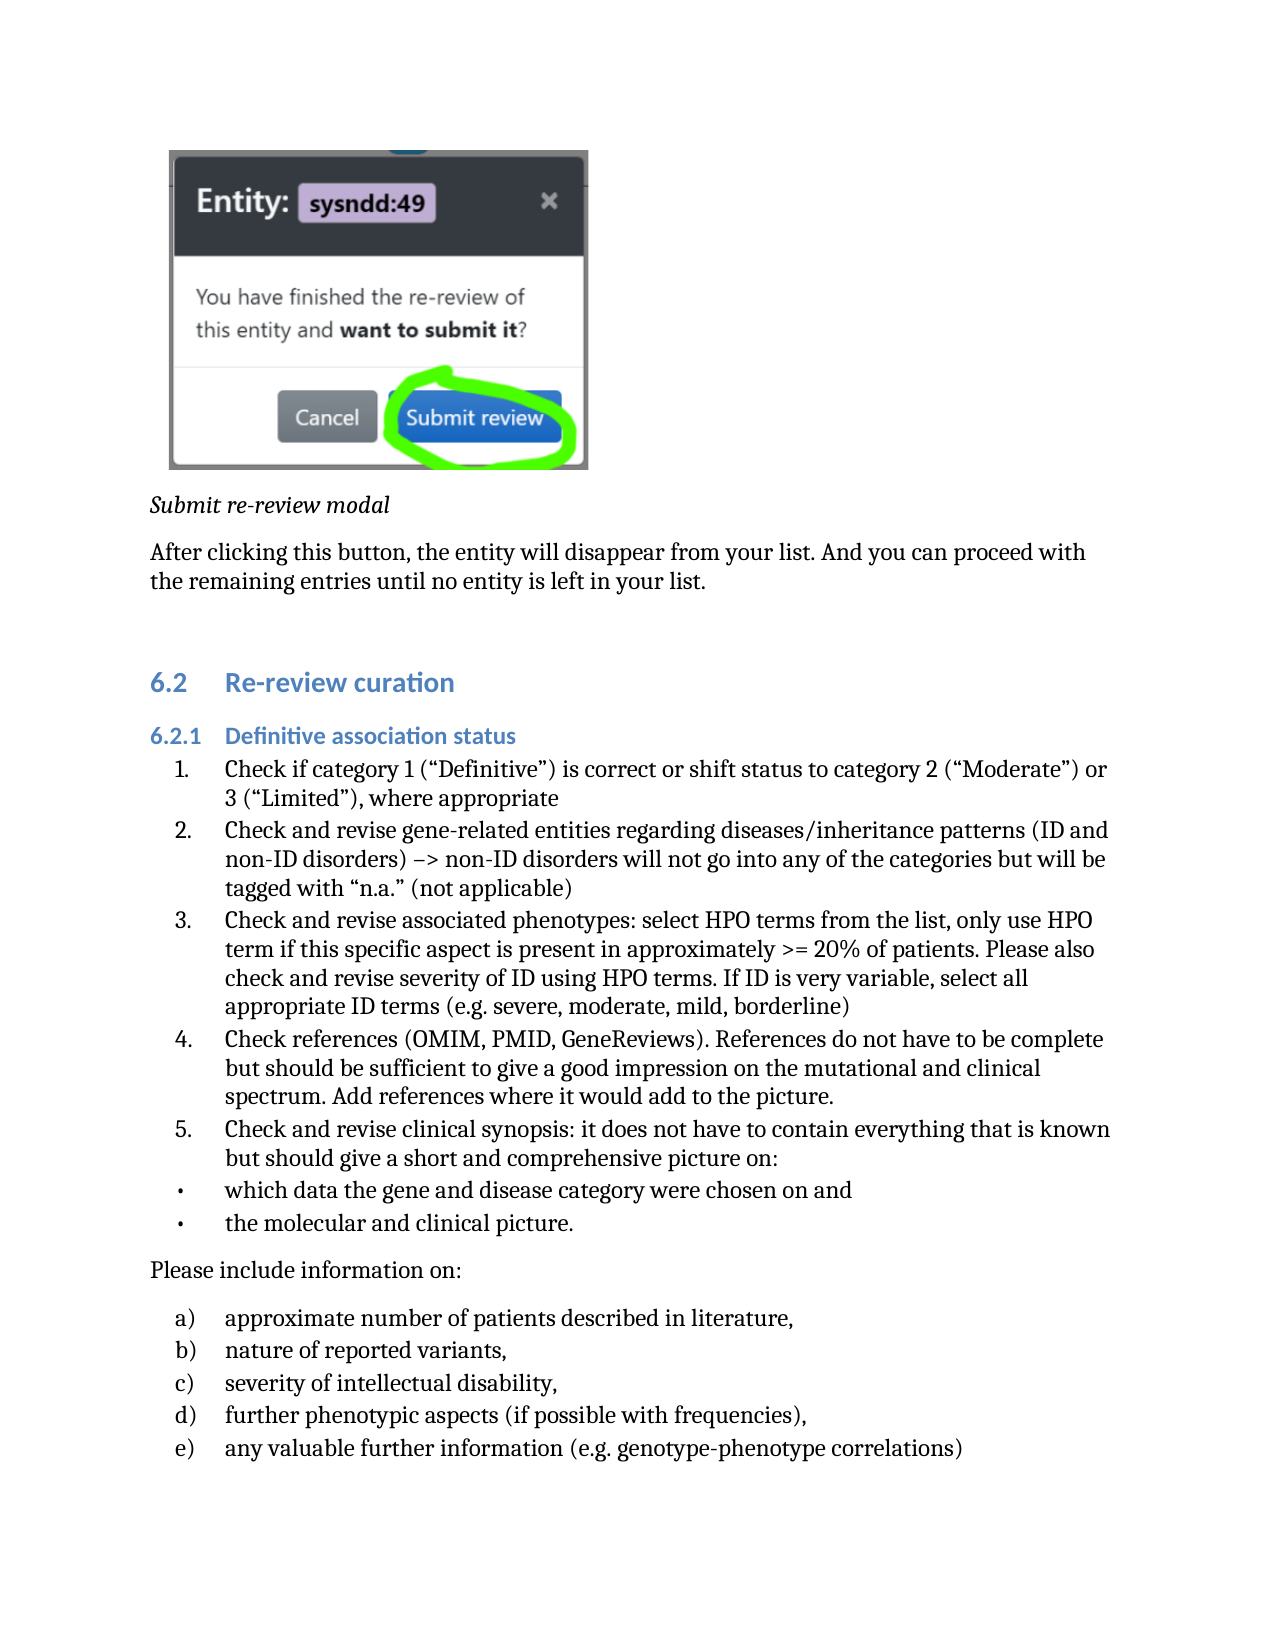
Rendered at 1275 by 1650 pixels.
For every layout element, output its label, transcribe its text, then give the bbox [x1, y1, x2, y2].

list Check if category 1 (“Definitive”) is correct or shift status to category 2 (“Moderate”) or 3 (“Limited”), where appropriate [175, 755, 1125, 812]
text Submit re-review modal [150, 491, 1125, 519]
list nature of reported variants, [175, 1336, 1125, 1365]
picture [168, 150, 589, 470]
text Please include information on: [150, 1256, 1125, 1285]
list the molecular and clinical picture. [175, 1208, 1125, 1237]
subtitle 6.2.1 Definitive association status [150, 721, 1125, 751]
list further phenotypic aspects (if possible with frequencies), [175, 1401, 1125, 1430]
list severity of intellectual disability, [175, 1368, 1125, 1397]
list Check and revise gene-related entities regarding diseases/inheritance patterns (ID and non-ID disorders) –> non-ID disorders will not go into any of the categories but will be tagged with “n.a.” (not applicable) [175, 816, 1125, 902]
list approximate number of patients described in literature, [175, 1303, 1125, 1332]
list any valuable further information (e.g. genotype-phenotype correlations) [175, 1433, 1125, 1462]
list Check references (OMIM, PMID, GeneReviews). References do not have to be complete but should be sufficient to give a good impression on the mutational and clinical spectrum. Add references where it would add to the picture. [175, 1025, 1125, 1111]
list which data the gene and disease category were chosen on and [175, 1176, 1125, 1205]
list Check and revise clinical synopsis: it does not have to contain everything that is known but should give a short and comprehensive picture on: [175, 1115, 1125, 1172]
subtitle 6.2 Re-review curation [150, 664, 1125, 700]
list Check and revise associated phenotypes: select HPO terms from the list, only use HPO term if this specific aspect is present in approximately >= 20% of patients. Please also check and revise severity of ID using HPO terms. If ID is very variable, select all appropriate ID terms (e.g. severe, moderate, mild, borderline) [175, 906, 1125, 1021]
text After clicking this button, the entity will disappear from your list. And you can proceed with the remaining entries until no entity is left in your list. [150, 538, 1125, 596]
